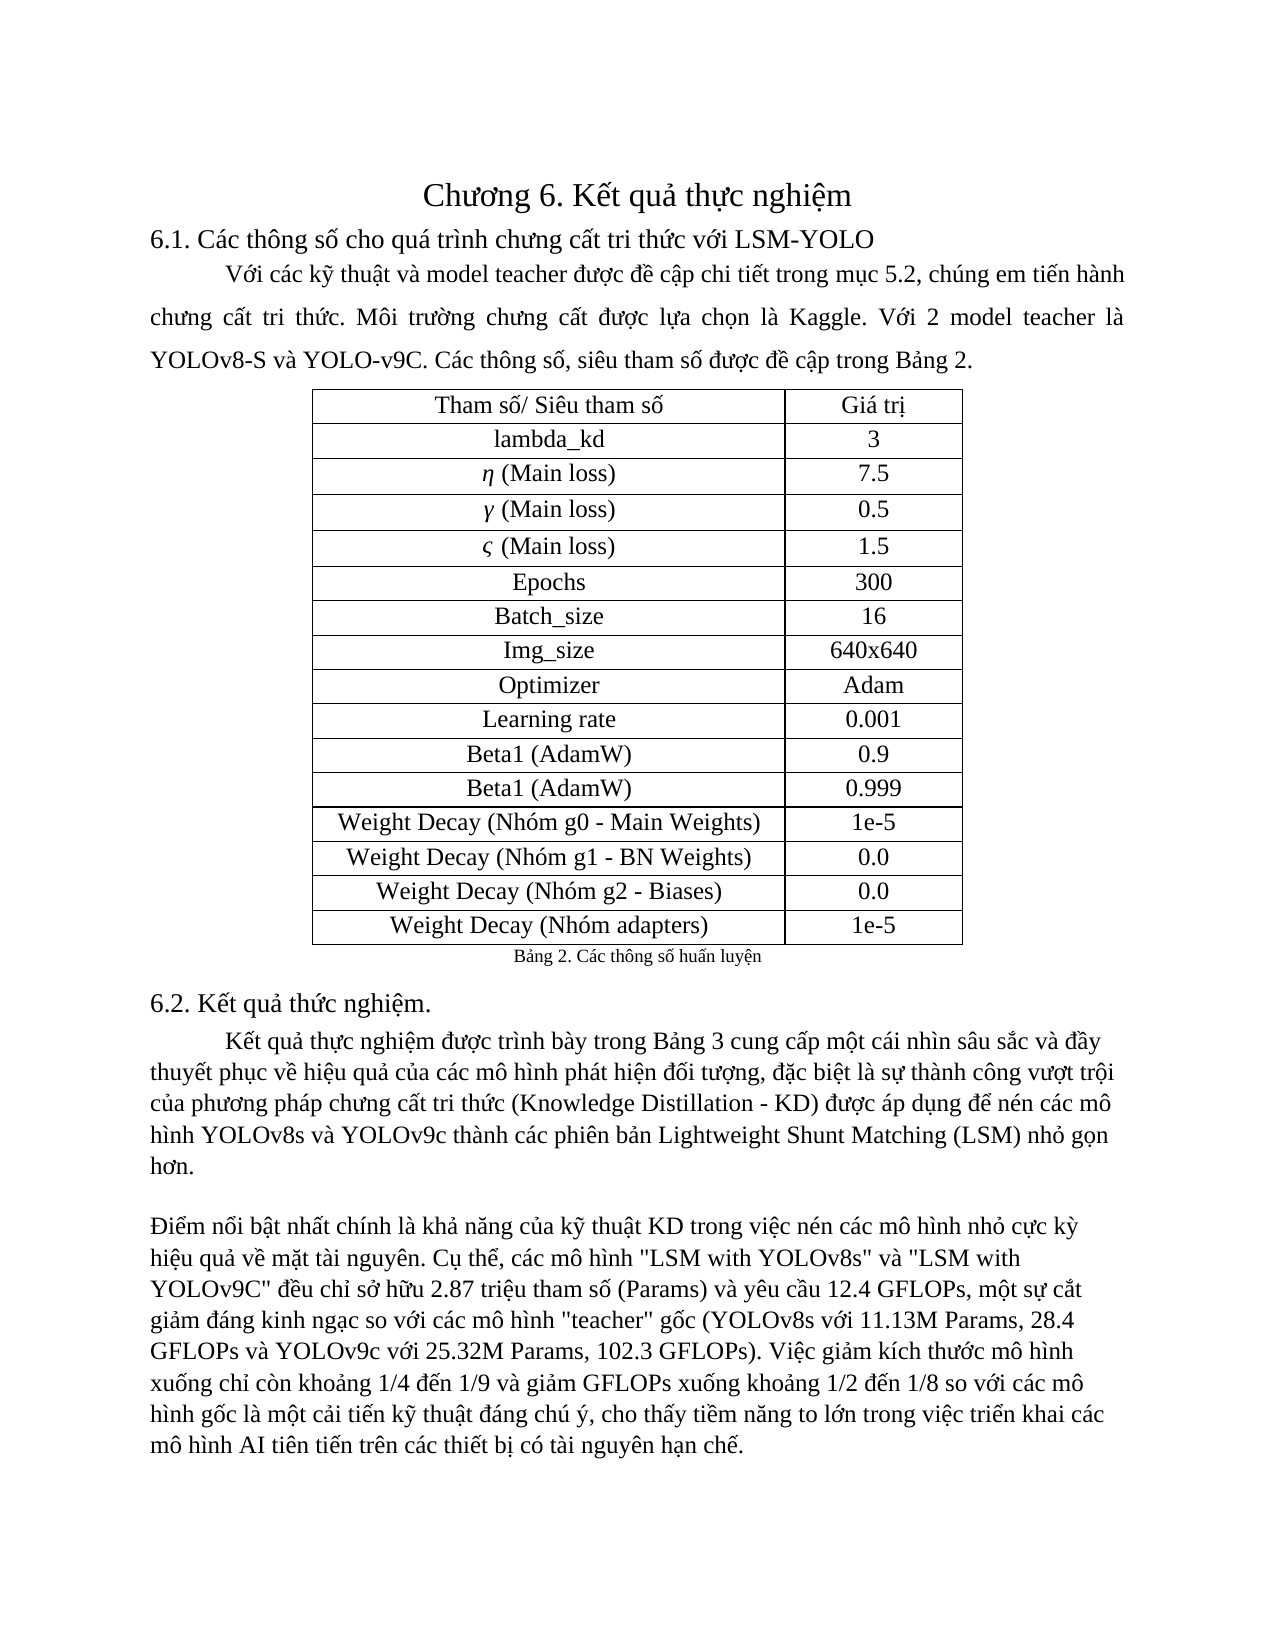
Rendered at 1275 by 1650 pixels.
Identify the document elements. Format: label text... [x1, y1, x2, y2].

table_cell Beta1 (AdamW) [313, 773, 784, 806]
table_cell 1e-5 [786, 808, 962, 841]
table_cell Weight Decay (Nhóm adapters) [313, 911, 784, 944]
subtitle 6.1. Các thông số cho quá trình chưng cất tri thức với LSM-YOLO [150, 223, 1125, 254]
list Với các kỹ thuật và model teacher được đề cập chi tiết trong mục 5.2, chúng em tiến hành chưng cất tri thức. Môi trường chưng cất được lựa chọn là Kaggle. Với 2 model teacher là YOLOv8-S và YOLO-v9C. Các thông số, siêu tham số được đề cập trong Bảng 2. [150, 259, 1125, 374]
table_cell 1e-5 [786, 911, 962, 944]
table_cell 16 [786, 601, 962, 634]
table_cell 0.9 [786, 739, 962, 772]
table_cell 300 [786, 567, 962, 600]
table_cell 7.5 [786, 459, 962, 493]
table_cell 0.5 [786, 495, 962, 530]
table_cell Batch_size [313, 601, 784, 634]
table_cell Weight Decay (Nhóm g0 - Main Weights) [313, 808, 784, 841]
table_header Giá trị [786, 390, 962, 423]
table_cell Weight Decay (Nhóm g2 - Biases) [313, 876, 784, 909]
table_cell 0.001 [786, 704, 962, 738]
table_cell 0.0 [786, 876, 962, 909]
table_cell Optimizer [313, 670, 784, 703]
table_cell (Main loss) [313, 459, 784, 493]
table_cell 0.0 [786, 842, 962, 875]
table_cell Learning rate [313, 704, 784, 738]
table_cell 3 [786, 424, 962, 457]
table_cell Beta1 (AdamW) [313, 739, 784, 772]
subtitle 6.2. Kết quả thức nghiệm. [150, 987, 1125, 1018]
table_cell 0.999 [786, 773, 962, 806]
table_cell (Main loss) [313, 531, 784, 566]
text Điểm nổi bật nhất chính là khả năng của kỹ thuật KD trong việc nén các mô hình nhỏ cực kỳ hiệu quả về mặt tài nguyên. Cụ thể, các mô hình "LSM with YOLOv8s" và "LSM with YOLOv9C" đều chỉ sở hữu 2.87 triệu tham số (Params) và yêu cầu 12.4 GFLOPs, một sự cắt giảm đáng kinh ngạc so với các mô hình "teacher" gốc (YOLOv8s với 11.13M Params, 28.4 GFLOPs và YOLOv9c với 25.32M Params, 102.3 GFLOPs). Việc giảm kích thước mô hình xuống chỉ còn khoảng 1/4 đến 1/9 và giảm GFLOPs xuống khoảng 1/2 đến 1/8 so với các mô hình gốc là một cải tiến kỹ thuật đáng chú ý, cho thấy tiềm năng to lớn trong việc triển khai các mô hình AI tiên tiến trên các thiết bị có tài nguyên hạn chế. [150, 1209, 1125, 1459]
table_cell Adam [786, 670, 962, 703]
text Bảng 2. Các thông số huấn luyện [150, 945, 1125, 967]
table_cell lambda_kd [313, 424, 784, 457]
table_cell 640x640 [786, 636, 962, 669]
table_cell (Main loss) [313, 495, 784, 530]
subtitle Chương 6. Kết quả thực nghiệm [150, 175, 1125, 213]
table_cell 1.5 [786, 531, 962, 566]
text Kết quả thực nghiệm được trình bày trong Bảng 3 cung cấp một cái nhìn sâu sắc và đầy thuyết phục về hiệu quả của các mô hình phát hiện đối tượng, đặc biệt là sự thành công vượt trội của phương pháp chưng cất tri thức (Knowledge Distillation - KD) được áp dụng để nén các mô hình YOLOv8s và YOLOv9c thành các phiên bản Lightweight Shunt Matching (LSM) nhỏ gọn hơn. [150, 1023, 1125, 1180]
table_cell Weight Decay (Nhóm g1 - BN Weights) [313, 842, 784, 875]
table_header Tham số/ Siêu tham số [313, 390, 784, 423]
table_cell Img_size [313, 636, 784, 669]
table_cell Epochs [313, 567, 784, 600]
